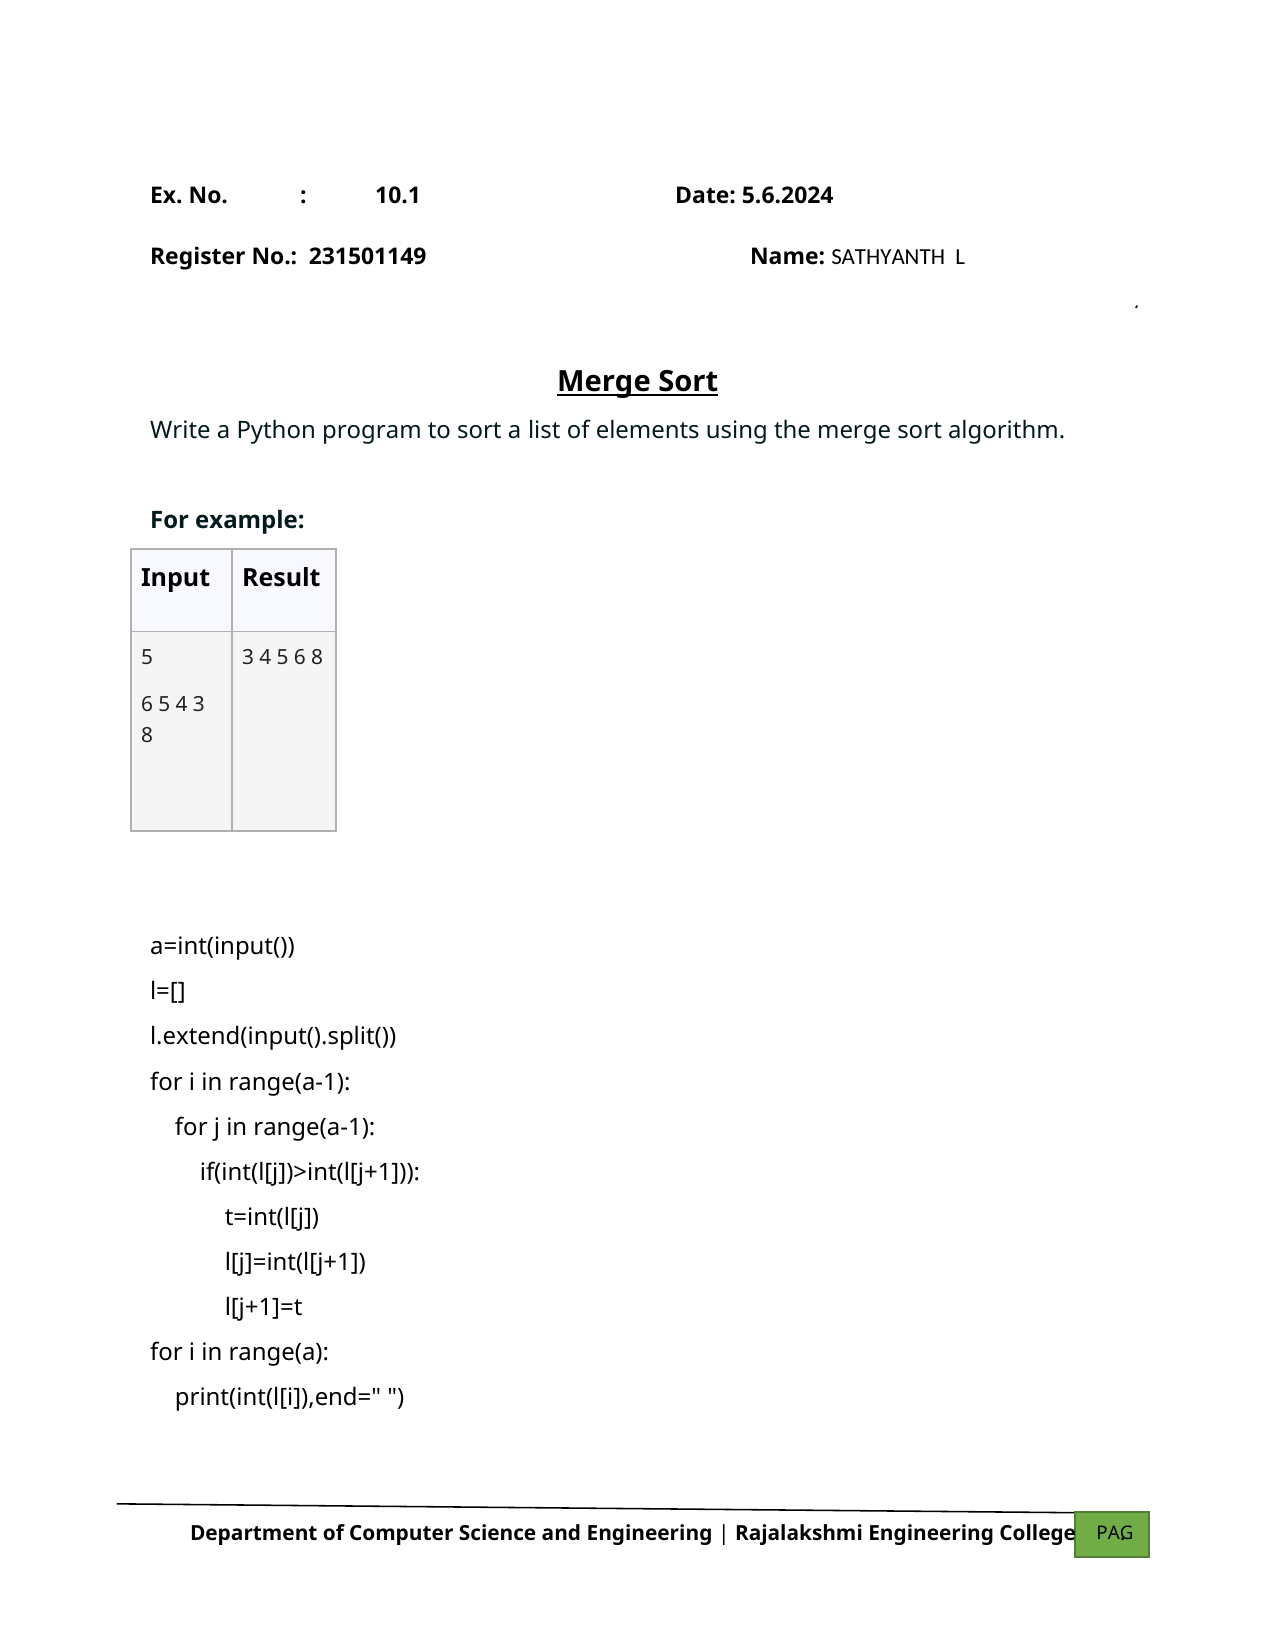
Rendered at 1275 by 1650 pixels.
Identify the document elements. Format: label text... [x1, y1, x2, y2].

text Ex. No. : 10.1 Date: 5.6.2024 [150, 179, 1125, 210]
text Register No.: 231501149 Name: SATHYANTH L [150, 239, 1125, 271]
text l=[] [150, 974, 1125, 1007]
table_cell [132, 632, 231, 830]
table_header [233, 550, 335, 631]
text for i in range(a): [150, 1335, 1125, 1367]
text Merge Sort [150, 360, 1125, 400]
text Write a Python program to sort a list of elements using the merge sort algorithm. [150, 413, 1125, 445]
text l[j]=int(l[j+1]) [150, 1245, 1125, 1277]
text t=int(l[j]) [150, 1199, 1125, 1232]
text if(int(l[j])>int(l[j+1])): [150, 1154, 1125, 1187]
text a=int(input()) [150, 929, 1125, 962]
text for j in range(a-1): [150, 1109, 1125, 1142]
text for i in range(a-1): [150, 1064, 1125, 1097]
text For example: [150, 503, 1125, 535]
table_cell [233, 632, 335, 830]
text l.extend(input().split()) [150, 1019, 1125, 1052]
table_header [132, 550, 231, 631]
text print(int(l[i]),end=" ") [150, 1380, 1125, 1413]
text l[j+1]=t [150, 1290, 1125, 1322]
